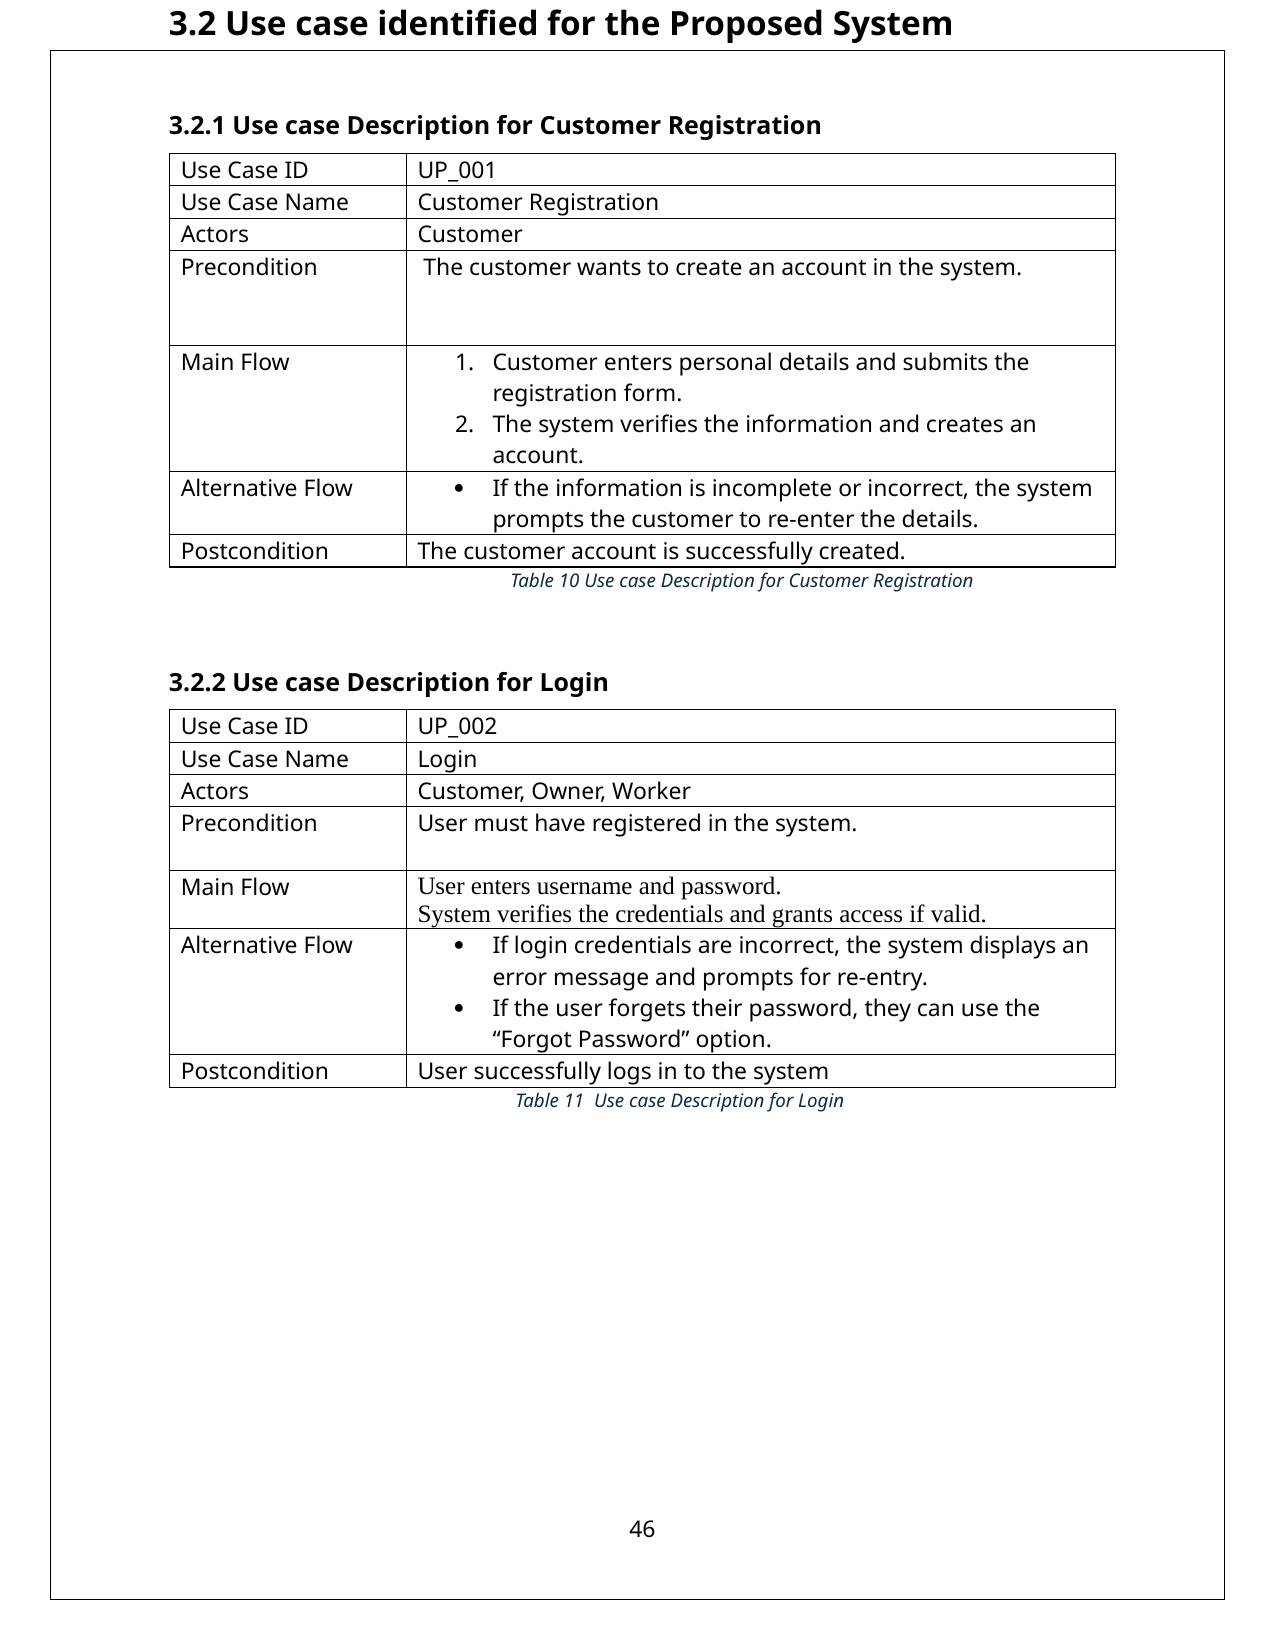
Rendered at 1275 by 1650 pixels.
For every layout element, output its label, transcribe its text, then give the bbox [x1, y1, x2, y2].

table_cell Customer, Owner, Worker [407, 775, 1115, 806]
text Table 10 Use case Description for Customer Registration [169, 568, 1116, 593]
table_cell Customer [407, 219, 1115, 250]
table_header Use Case ID [170, 154, 406, 185]
table_cell Actors [170, 219, 406, 250]
subtitle 3.2 Use case identified for the Proposed System [169, 0, 1116, 45]
table_cell Use Case Name [170, 743, 406, 774]
table_cell The customer account is successfully created. [407, 535, 1115, 566]
table_cell If the information is incomplete or incorrect, the system prompts the customer to re-enter the details. [407, 472, 1115, 534]
subtitle 3.2.1 Use case Description for Customer Registration [169, 108, 1116, 142]
table_cell If login credentials are incorrect, the system displays an error message and prompts for re-entry. If the user forgets their password, they can use the “Forgot Password” option. [407, 929, 1115, 1054]
table_cell Main Flow [170, 871, 406, 928]
table_cell User successfully logs in to the system [407, 1055, 1115, 1087]
table_header Use Case ID [170, 710, 406, 742]
table_header UP_002 [407, 710, 1115, 742]
table_cell Precondition [170, 807, 406, 870]
table_cell Use Case Name [170, 186, 406, 217]
table_cell Alternative Flow [170, 929, 406, 1054]
table_cell Login [407, 743, 1115, 774]
table_cell Customer Registration [407, 186, 1115, 217]
table_header UP_001 [407, 154, 1115, 185]
table_cell Customer enters personal details and submits the registration form. The system verifies the information and creates an account. [407, 346, 1115, 471]
table_cell Alternative Flow [170, 472, 406, 534]
subtitle 3.2.2 Use case Description for Login [169, 664, 1116, 698]
table_cell Postcondition [170, 1055, 406, 1087]
text Table 11 Use case Description for Login [169, 1088, 1116, 1113]
table_cell Precondition [170, 251, 406, 344]
table_cell Actors [170, 775, 406, 806]
table_cell User must have registered in the system. [407, 807, 1115, 870]
table_cell Main Flow [170, 346, 406, 471]
table_cell Postcondition [170, 535, 406, 566]
table_cell User enters username and password. System verifies the credentials and grants access if valid. [407, 871, 1115, 928]
table_cell The customer wants to create an account in the system. [407, 251, 1115, 344]
